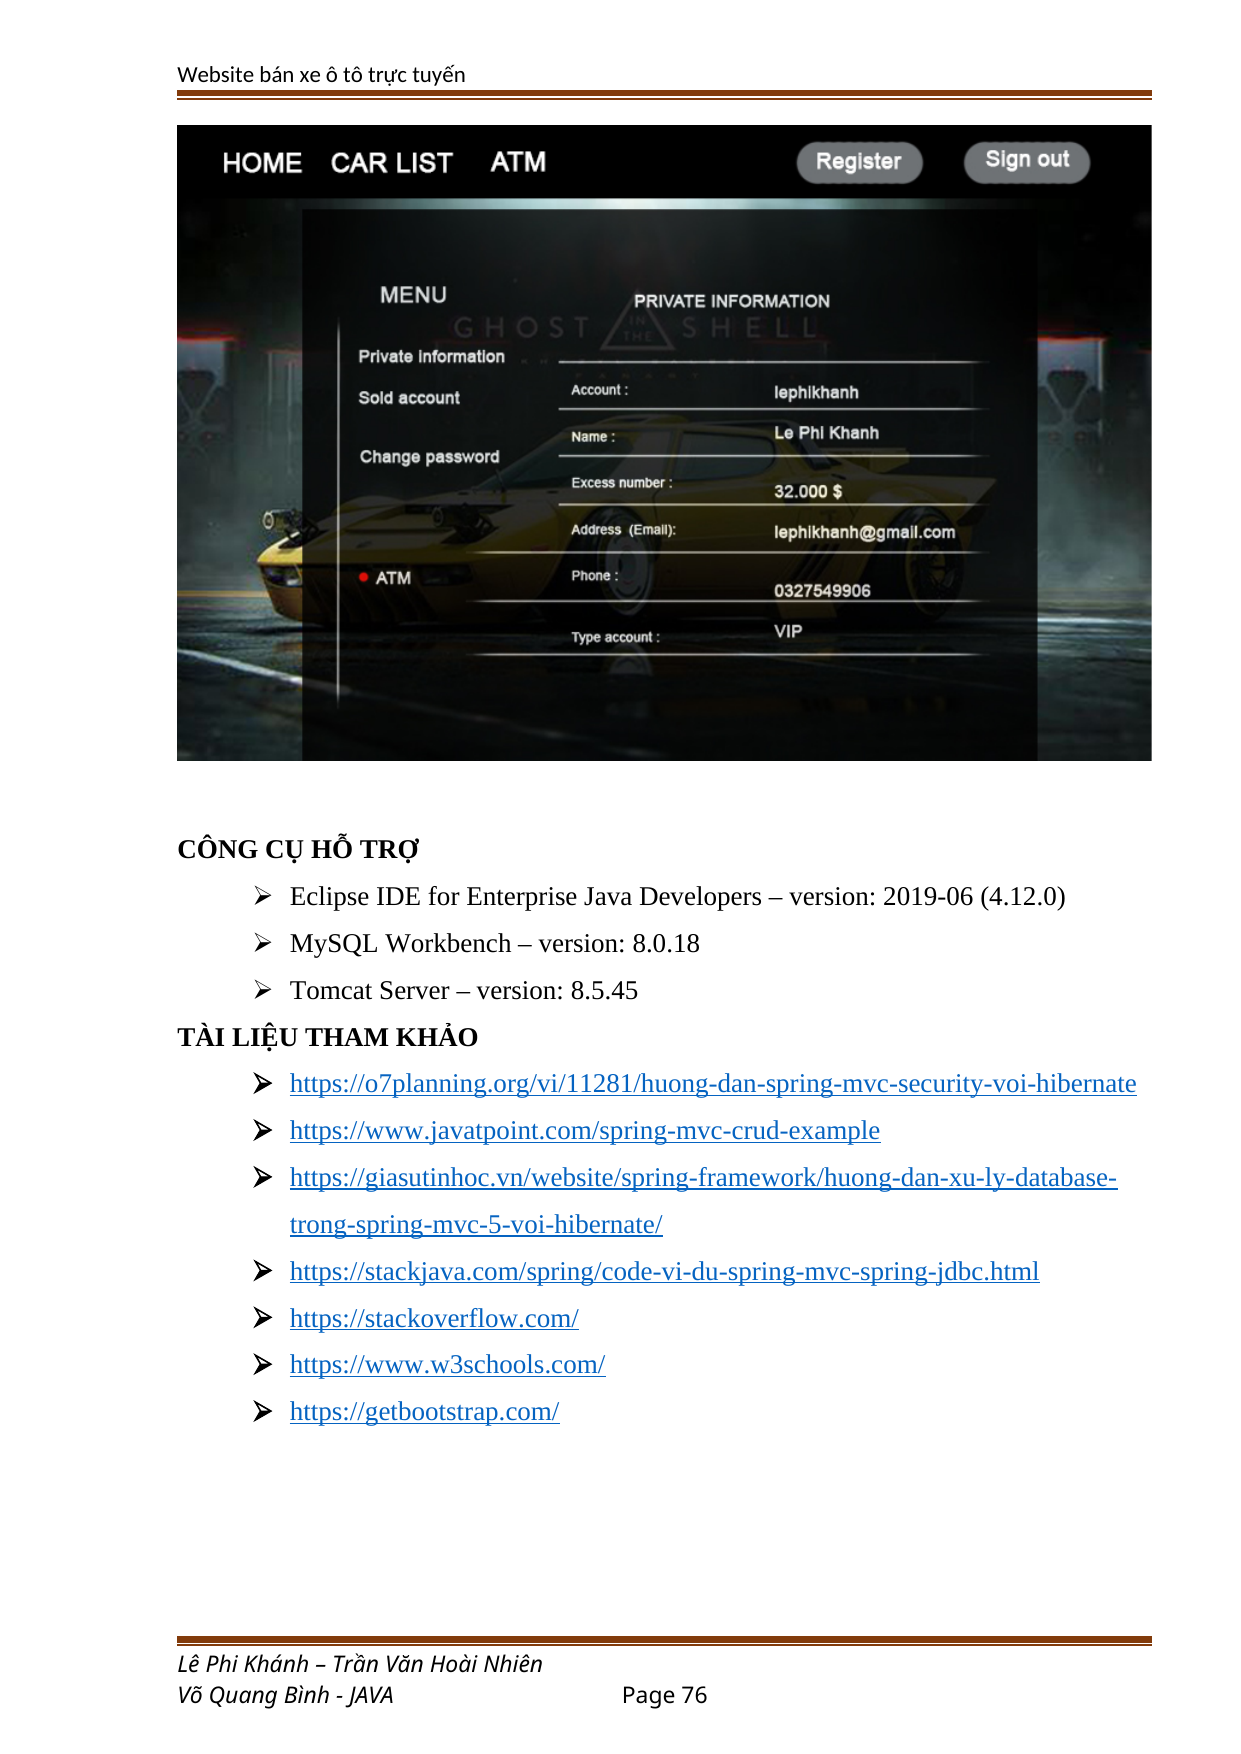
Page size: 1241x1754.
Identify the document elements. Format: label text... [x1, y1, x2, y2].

list https://giasutinhoc.vn/website/spring-framework/huong-dan-xu-ly-database-trong-spring-mvc-5-voi-hibernate/ [252, 1161, 1152, 1239]
text CÔNG CỤ HỖ TRỢ [177, 834, 1152, 865]
list https://stackoverflow.com/ [252, 1302, 1152, 1333]
list MySQL Workbench – version: 8.0.18 [252, 927, 1152, 958]
list https://www.javatpoint.com/spring-mvc-crud-example [252, 1114, 1152, 1146]
picture [177, 125, 1152, 761]
list https://getbootstrap.com/ [252, 1395, 1152, 1427]
list https://www.w3schools.com/ [252, 1348, 1152, 1380]
list Eclipse IDE for Enterprise Java Developers – version: 2019-06 (4.12.0) [252, 880, 1152, 912]
list https://o7planning.org/vi/11281/huong-dan-spring-mvc-security-voi-hibernate [252, 1068, 1152, 1099]
list https://stackjava.com/spring/code-vi-du-spring-mvc-spring-jdbc.html [252, 1255, 1152, 1286]
text TÀI LIỆU THAM KHẢO [177, 1021, 1152, 1052]
list Tomcat Server – version: 8.5.45 [252, 974, 1152, 1005]
